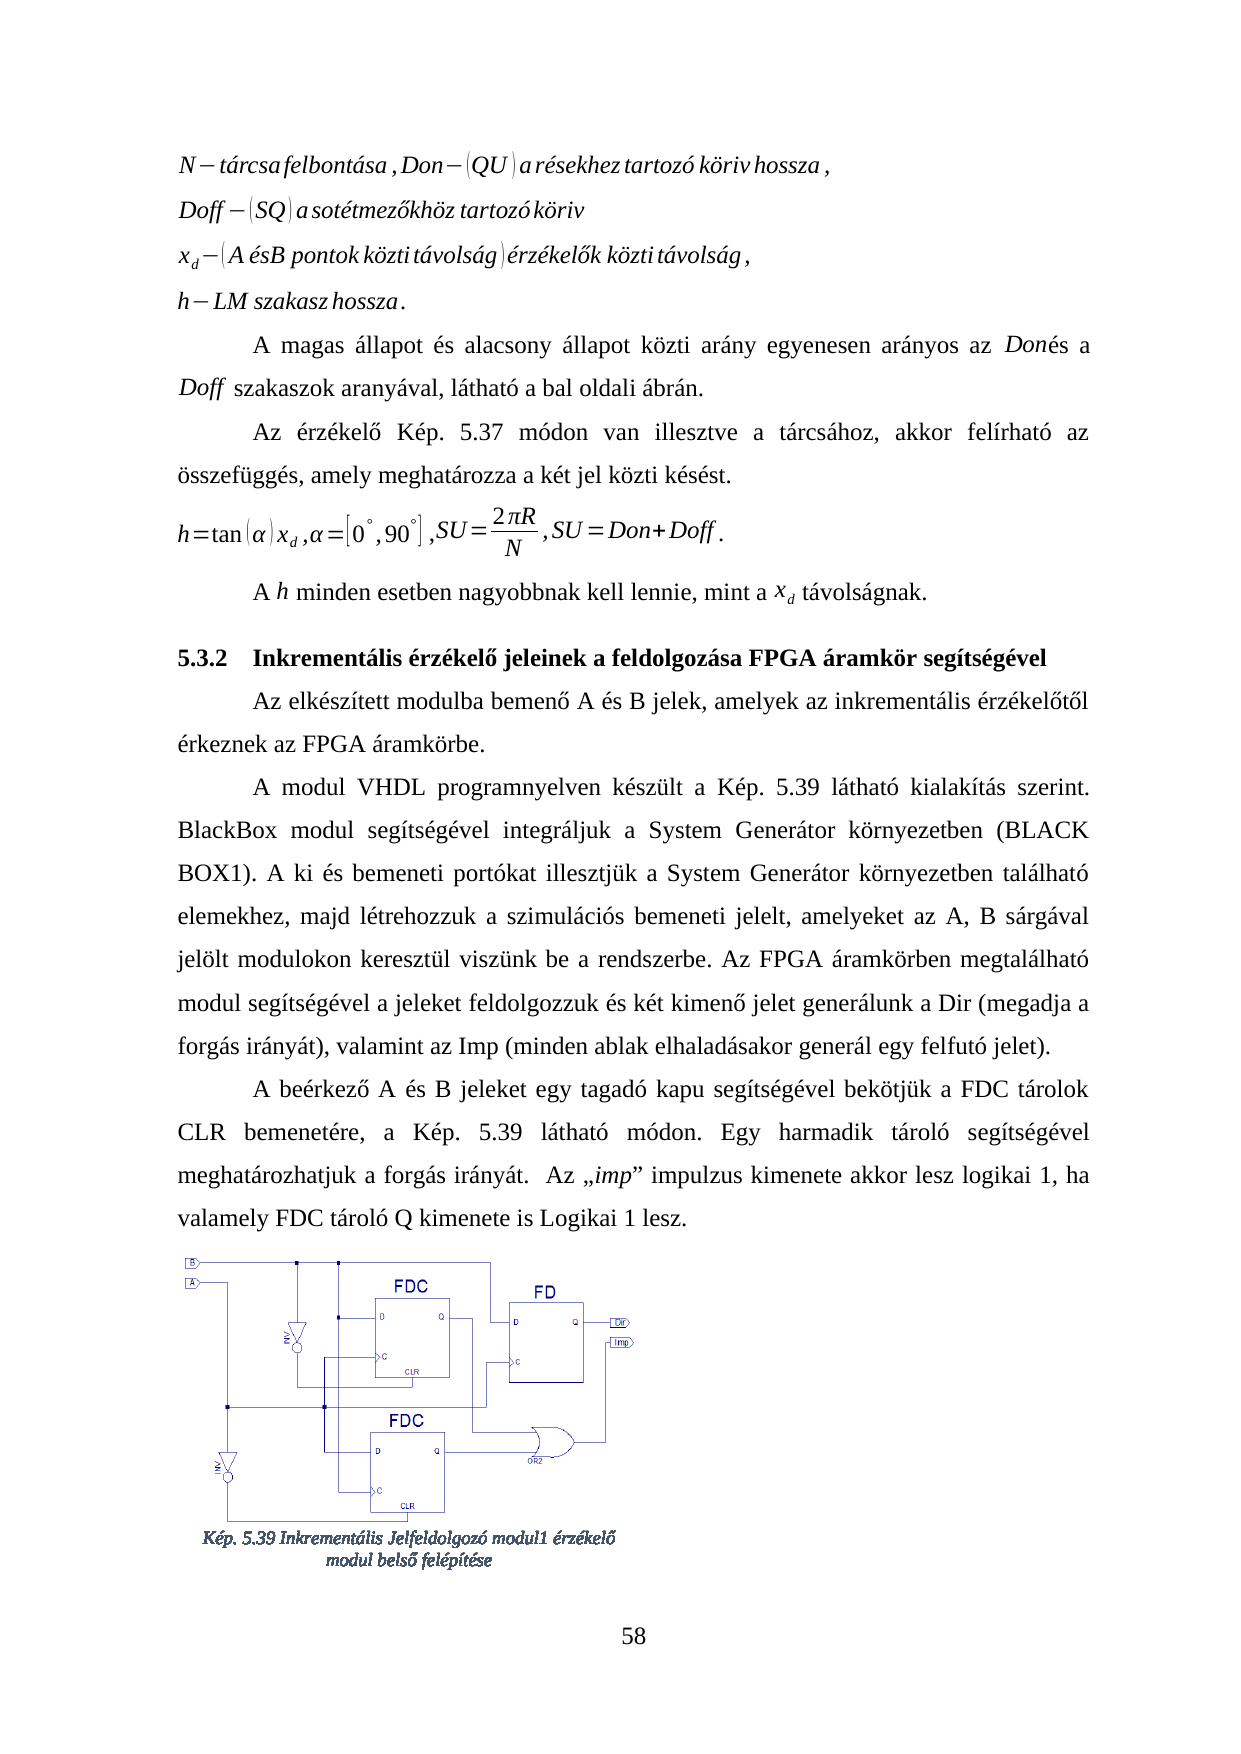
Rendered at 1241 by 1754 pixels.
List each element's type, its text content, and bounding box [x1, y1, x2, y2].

text A beérkező A és B jeleket egy tagadó kapu segítségével bekötjük a FDC tárolok CLR bemenetére, a Kép. 5.28 látható módon. Egy harmadik tároló segítségével meghatározhatjuk a forgás irányát. Az „imp” impulzus kimenete akkor lesz logikai 1, ha valamely FDC tároló Q kimenete is Logikai 1 lesz. [177, 1074, 1090, 1232]
text Az elkészített modulba bemenő A és B jelek, amelyek az inkrementális érzékelőtől érkeznek az FPGA áramkörbe. [177, 686, 1090, 758]
subtitle Inkrementális érzékelő jeleinek a feldolgozása FPGA áramkör segítségével [177, 643, 1090, 671]
text A magas állapot és alacsony állapot közti arány egyenesen arányos az és a szakaszok aranyával, látható a bal oldali ábrán. [177, 330, 1090, 402]
text A minden esetben nagyobbnak kell lennie, mint a távolságnak. [177, 576, 1090, 607]
text ,. [177, 503, 1090, 562]
text Az érzékelő Kép. 5.26 módon van illesztve a tárcsához, akkor felírható az összefüggés, amely meghatározza a két jel közti késést. [177, 417, 1090, 488]
text A modul VHDL programnyelven készült a Kép. 5.28 látható kialakítás szerint. BlackBox modul segítségével integráljuk a System Generátor környezetben (BLACK BOX1). A ki és bemeneti portókat illesztjük a System Generátor környezetben található elemekhez, majd létrehozzuk a szimulációs bemeneti jelelt, amelyeket az A, B sárgával jelölt modulokon keresztül viszünk be a rendszerbe. Az FPGA áramkörben megtalálható modul segítségével a jeleket feldolgozzuk és két kimenő jelet generálunk a Dir (megadja a forgás irányát), valamint az Imp (minden ablak elhaladásakor generál egy felfutó jelet). [177, 772, 1090, 1059]
